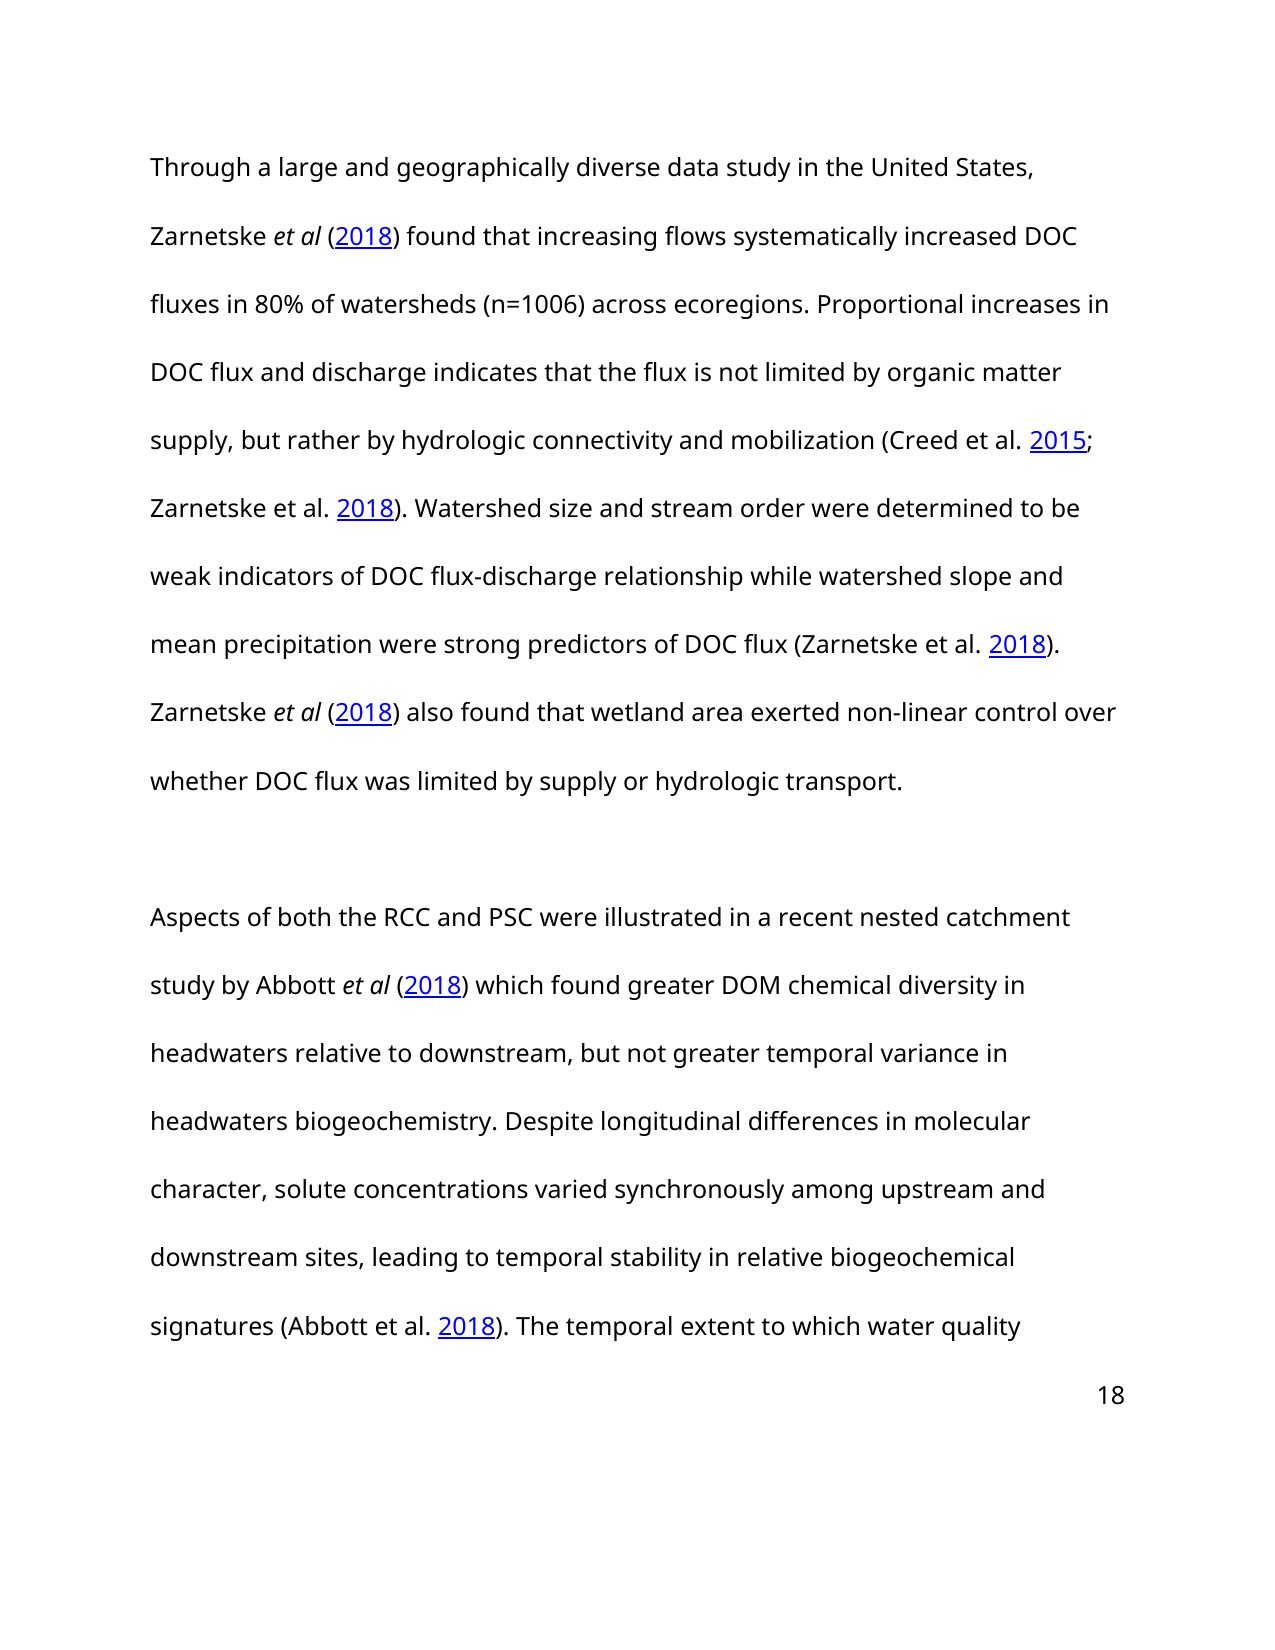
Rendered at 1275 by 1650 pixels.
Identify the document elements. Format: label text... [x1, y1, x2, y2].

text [150, 899, 1125, 1342]
text Through a large and geographically diverse data study in the United States, Zarnetske et al (2018) found that increasing flows systematically increased DOC fluxes in 80% of watersheds (n=1006) across ecoregions. Proportional increases in DOC flux and discharge indicates that the flux is not limited by organic matter supply, but rather by hydrologic connectivity and mobilization (Creed et al. 2015; Zarnetske et al. 2018). Watershed size and stream order were determined to be weak indicators of DOC flux-discharge relationship while watershed slope and mean precipitation were strong predictors of DOC flux (Zarnetske et al. 2018). Zarnetske et al (2018) also found that wetland area exerted non-linear control over whether DOC flux was limited by supply or hydrologic transport. [150, 150, 1125, 797]
